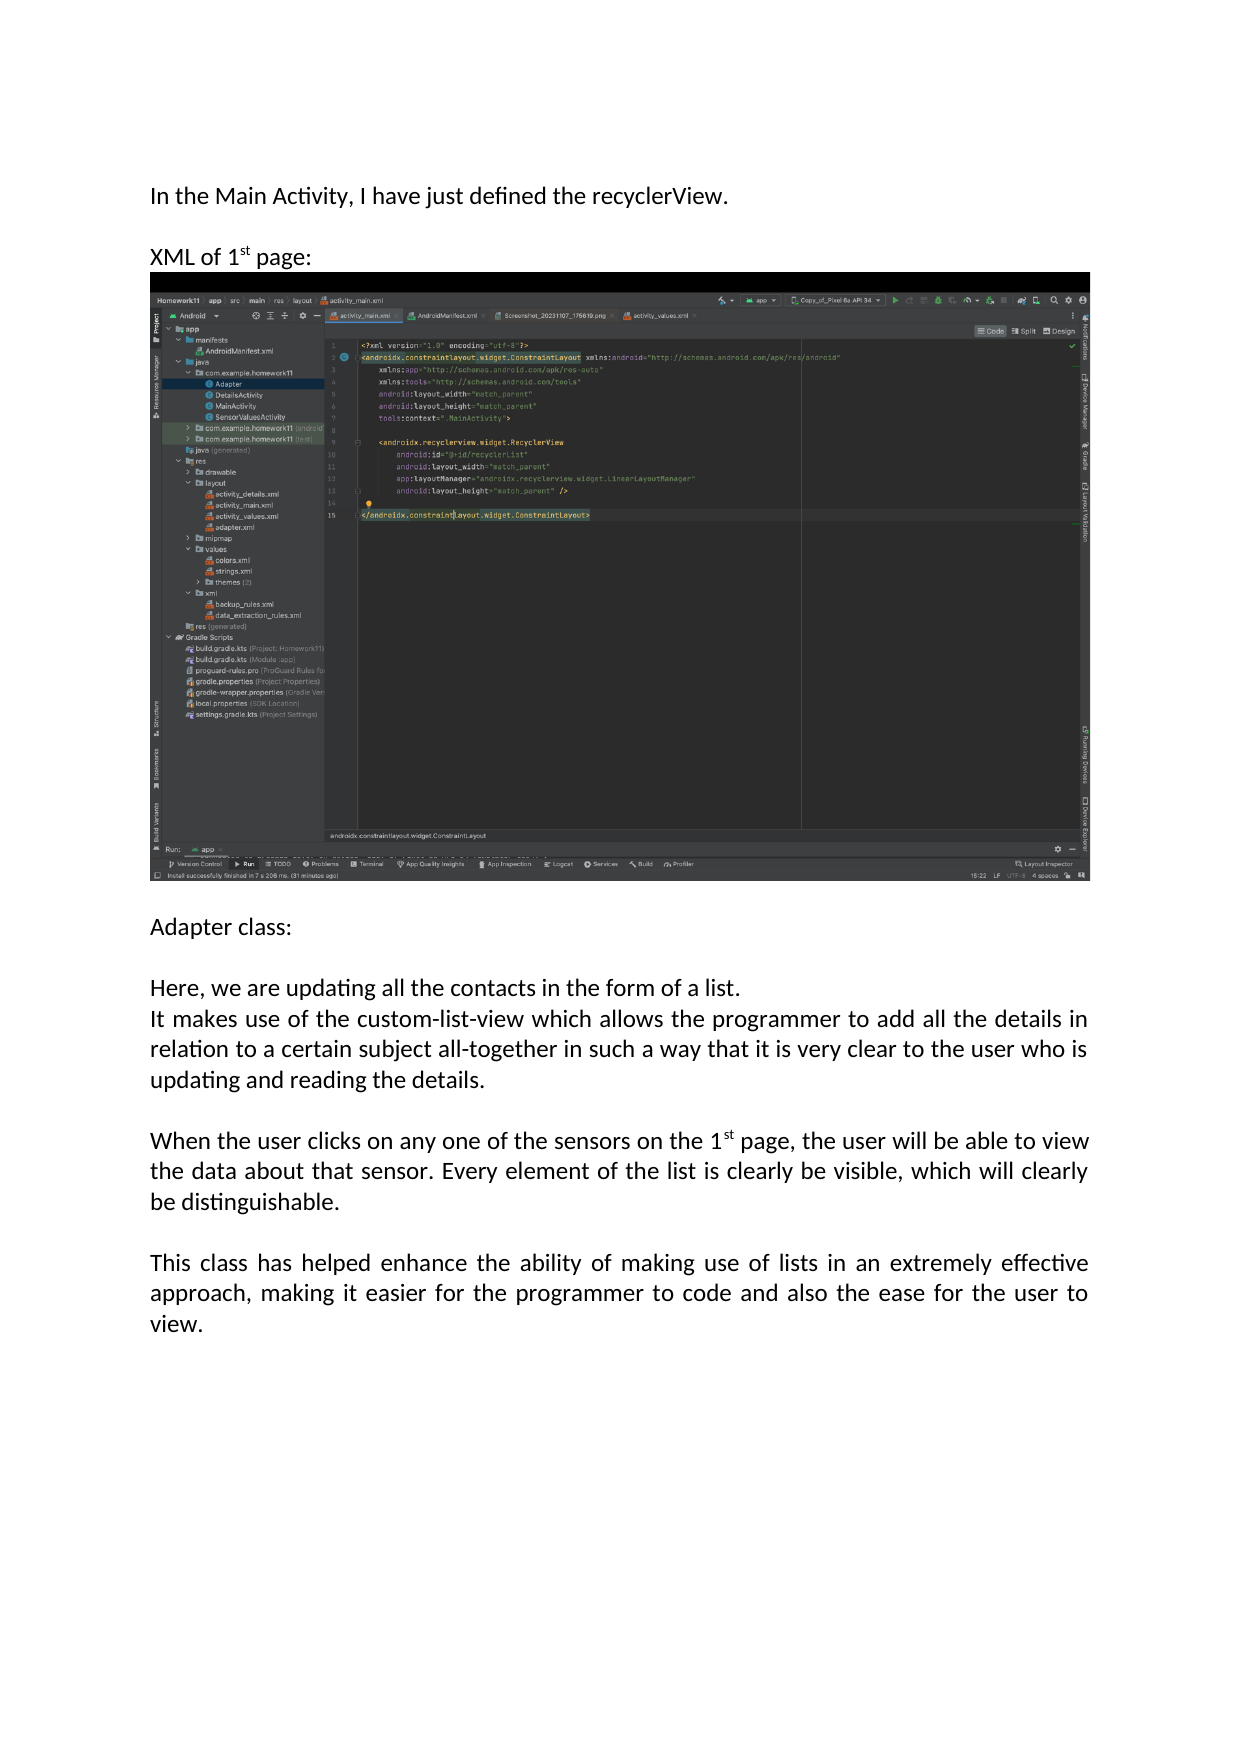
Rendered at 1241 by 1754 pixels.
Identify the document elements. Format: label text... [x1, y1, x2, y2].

text Here, we are updating all the contacts in the form of a list. [150, 972, 1090, 1003]
text In the Main Activity, I have just defined the recyclerView. [150, 181, 1090, 211]
text XML of 1st page: [150, 242, 1090, 272]
text When the user clicks on any one of the sensors on the 1st page, the user will be able to view the data about that sensor. Every element of the list is clearly be visible, which will clearly be distinguishable. [150, 1125, 1090, 1216]
text This class has helped enhance the ability of making use of lists in an extremely effective approach, making it easier for the programmer to code and also the ease for the user to view. [150, 1247, 1090, 1338]
picture [150, 272, 1091, 881]
text It makes use of the custom-list-view which allows the programmer to add all the details in relation to a certain subject all-together in such a way that it is very clear to the user who is updating and reading the details. [150, 1003, 1090, 1094]
text Adapter class: [150, 911, 1090, 942]
